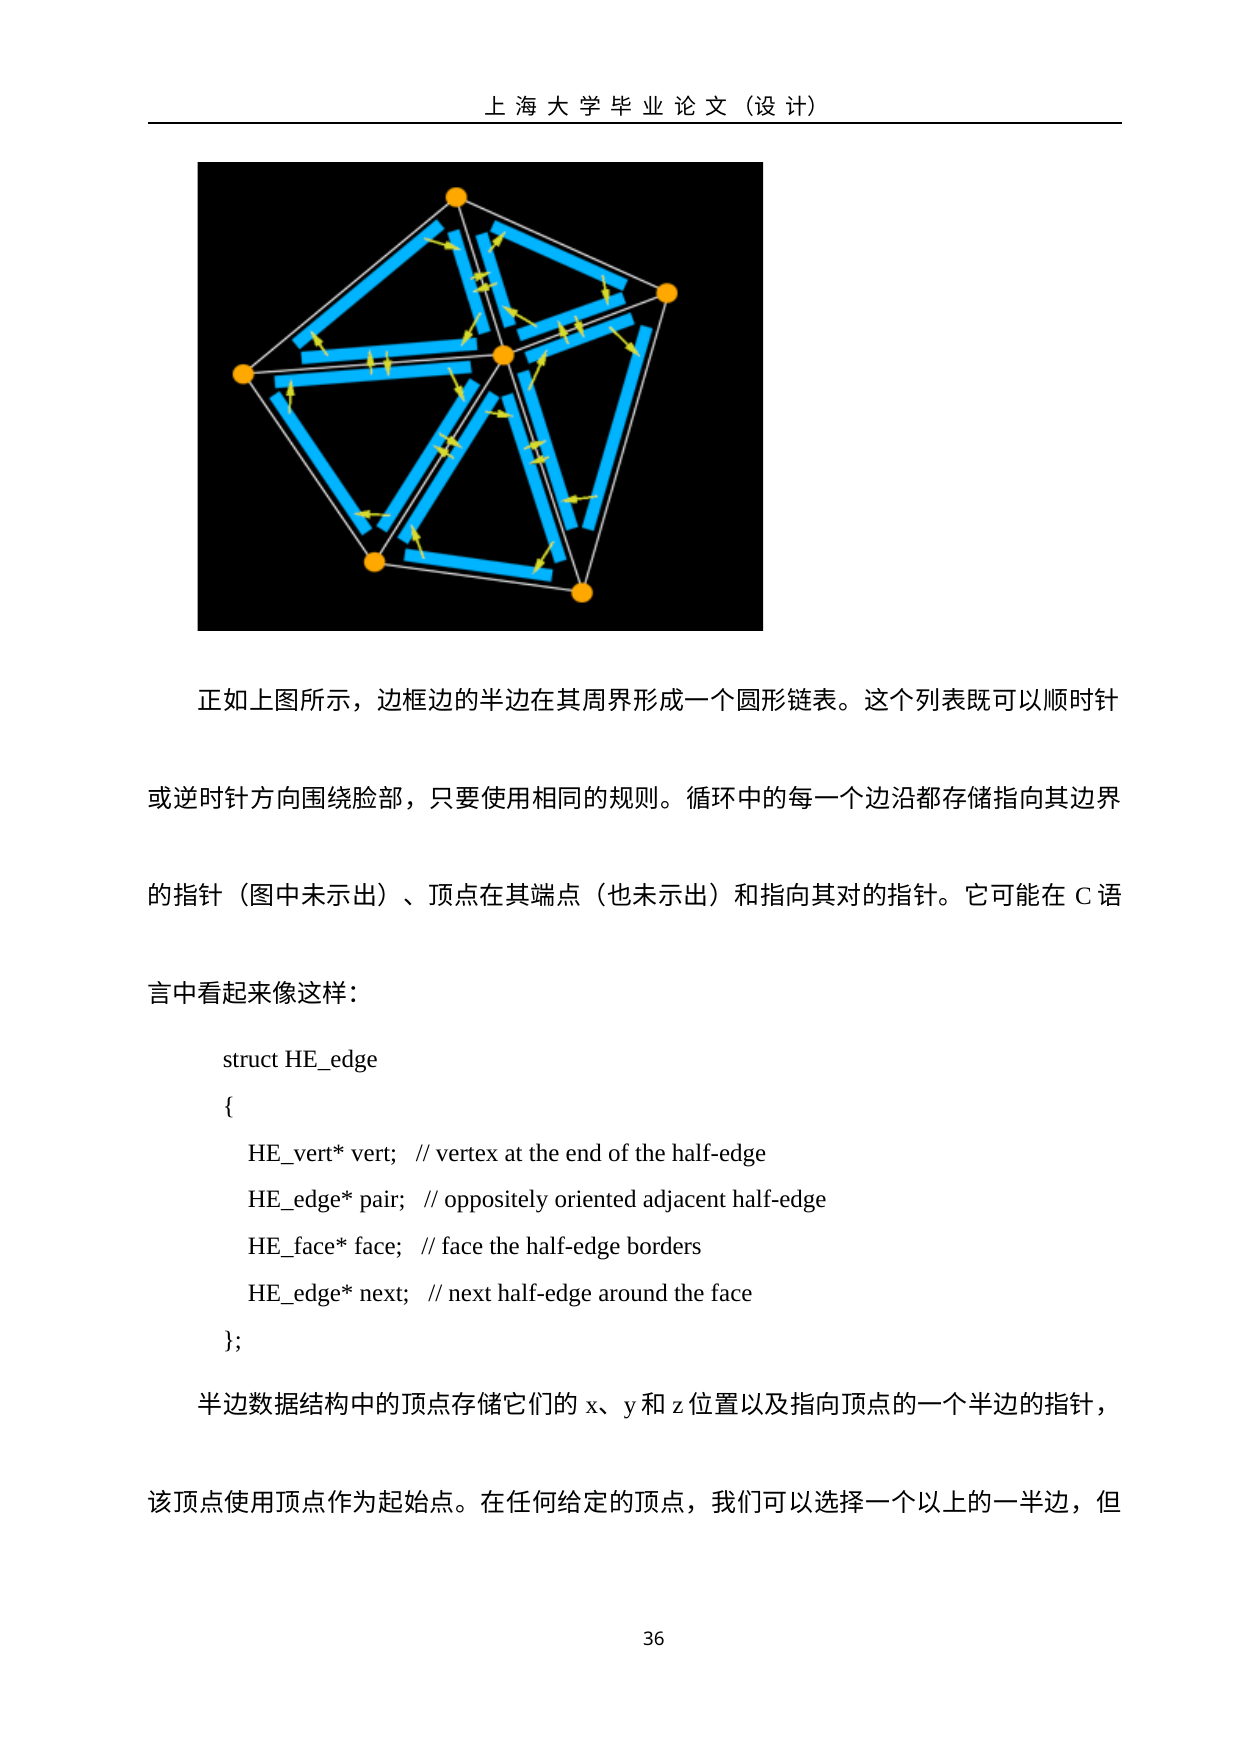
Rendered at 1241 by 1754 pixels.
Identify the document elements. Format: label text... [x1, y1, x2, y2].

text HE_face* face; // face the half-edge borders [148, 1229, 1122, 1262]
text struct HE_edge [148, 1042, 1122, 1074]
text }; [148, 1323, 1122, 1356]
picture [197, 162, 764, 631]
text { [148, 1089, 1122, 1121]
text 正如上图所示，边框边的半边在其周界形成一个圆形链表。这个列表既可以顺时针或逆时针方向围绕脸部，只要使用相同的规则。循环中的每一个边沿都存储指向其边界的指针（图中未示出）、顶点在其端点（也未示出）和指向其对的指针。它可能在C语言中看起来像这样： [148, 666, 1122, 1024]
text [148, 1370, 1122, 1533]
text HE_edge* next; // next half-edge around the face [148, 1276, 1122, 1309]
text HE_edge* pair; // oppositely oriented adjacent half-edge [148, 1183, 1122, 1215]
text HE_vert* vert; // vertex at the end of the half-edge [148, 1136, 1122, 1168]
